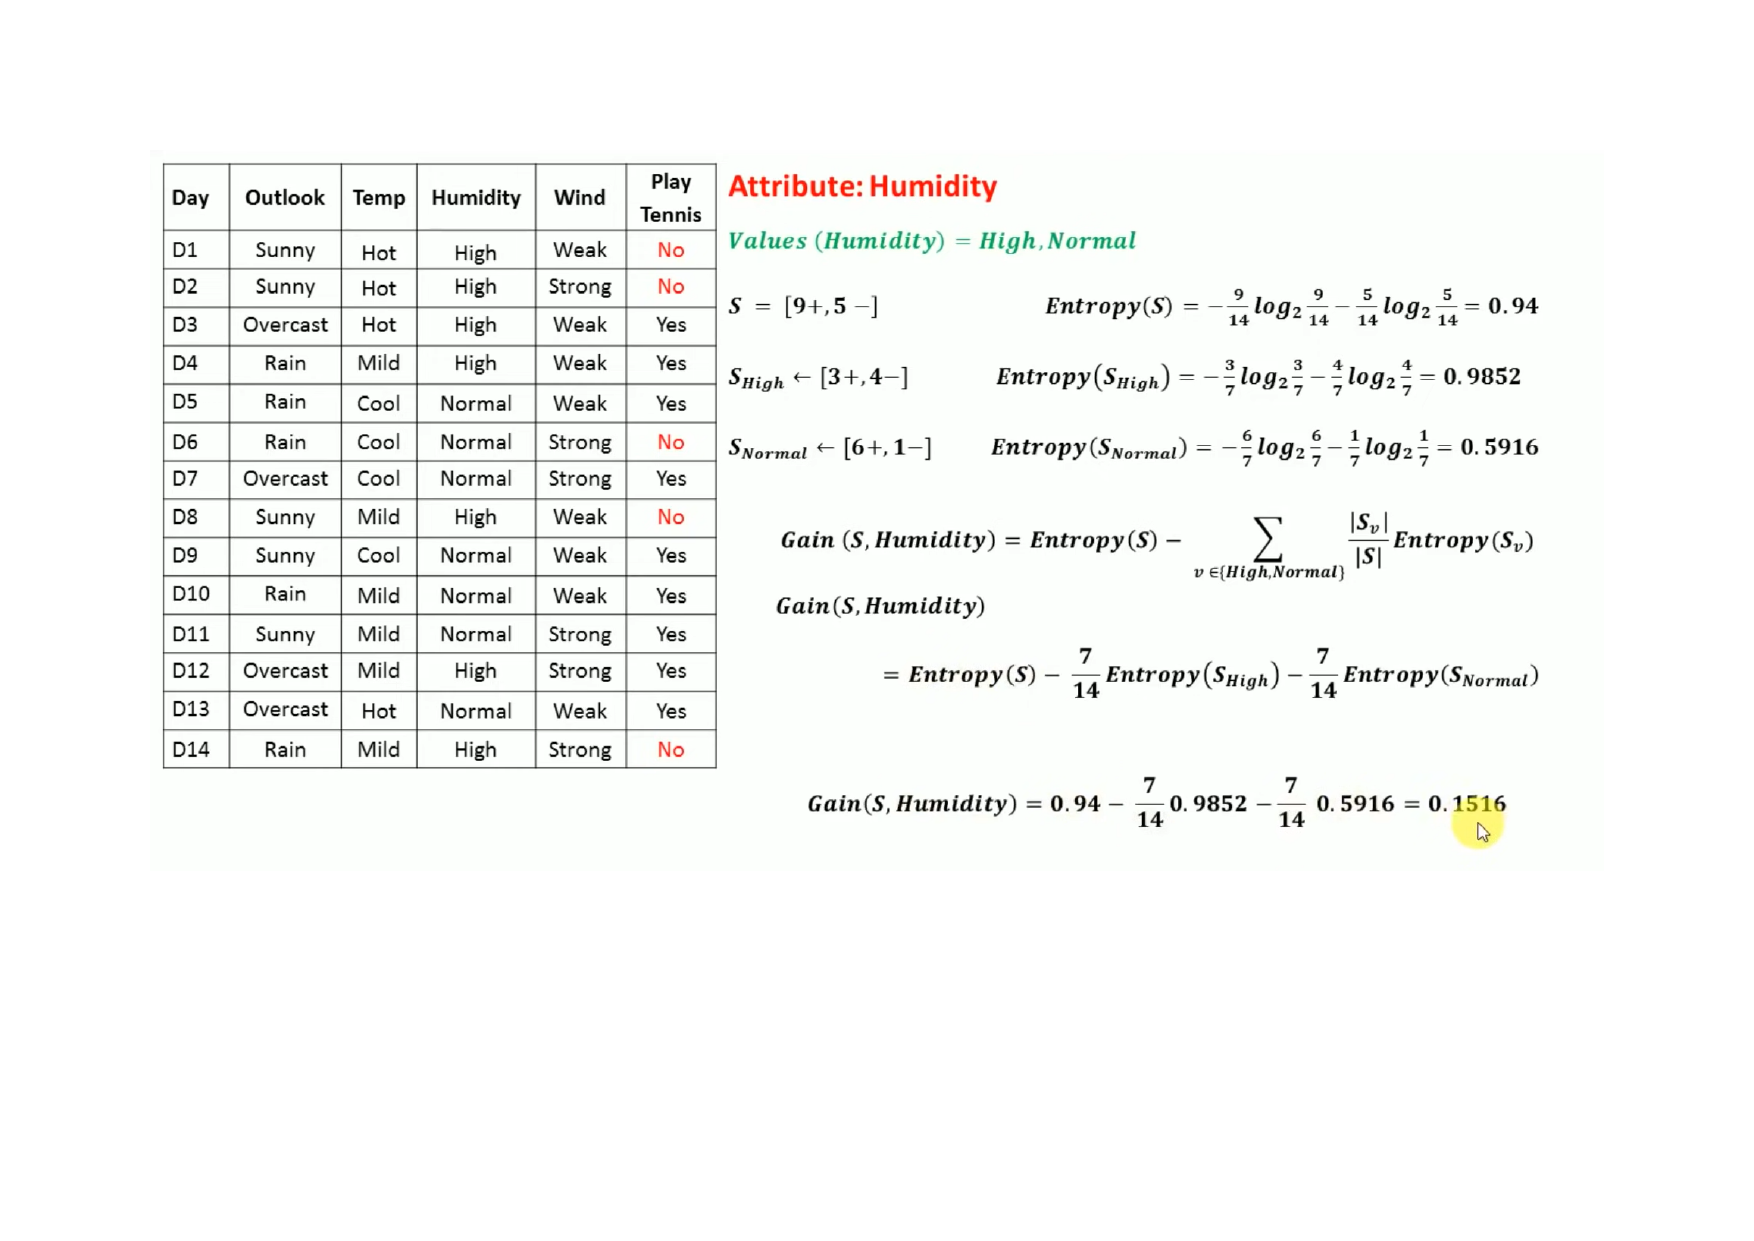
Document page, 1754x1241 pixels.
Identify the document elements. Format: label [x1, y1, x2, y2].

picture [150, 150, 1604, 871]
